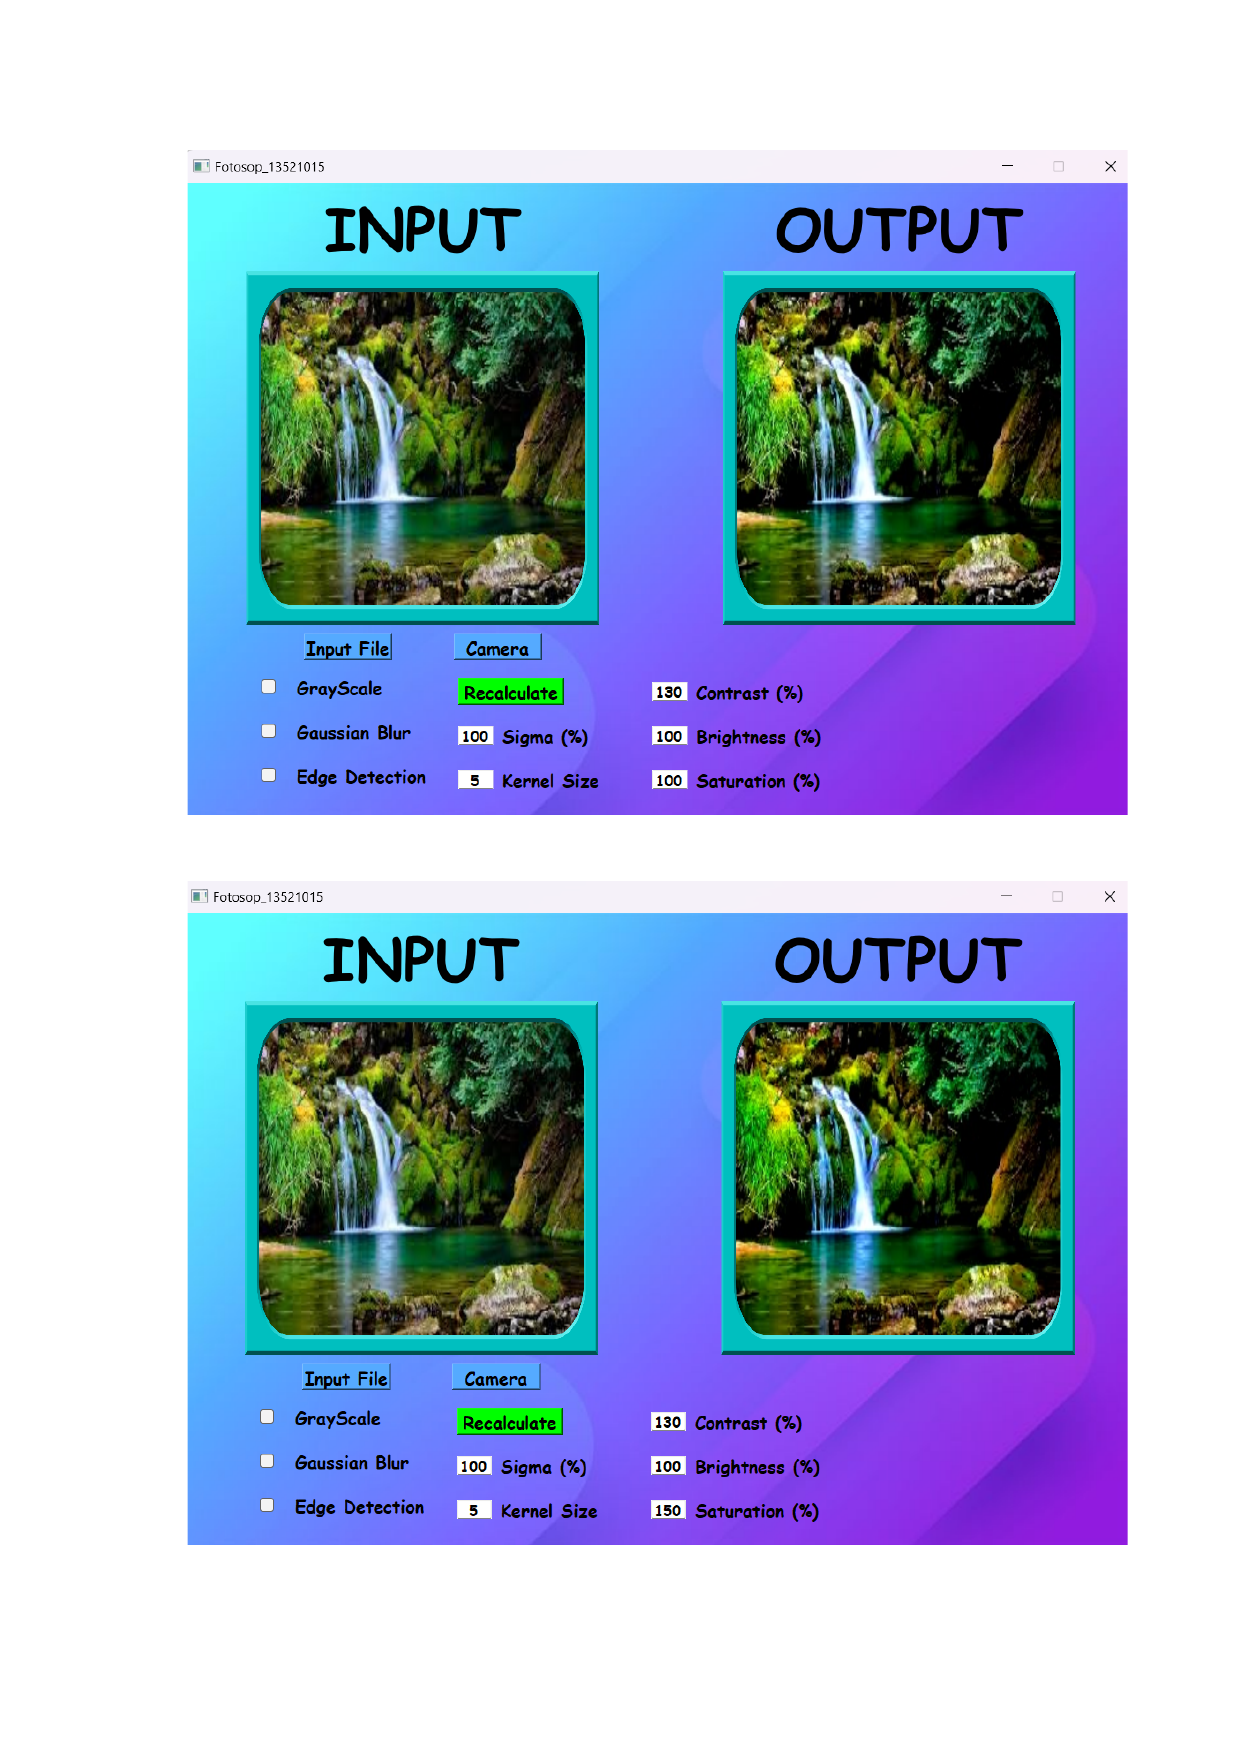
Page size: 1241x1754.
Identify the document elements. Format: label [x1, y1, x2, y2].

picture [187, 150, 1128, 815]
picture [187, 881, 1128, 1545]
